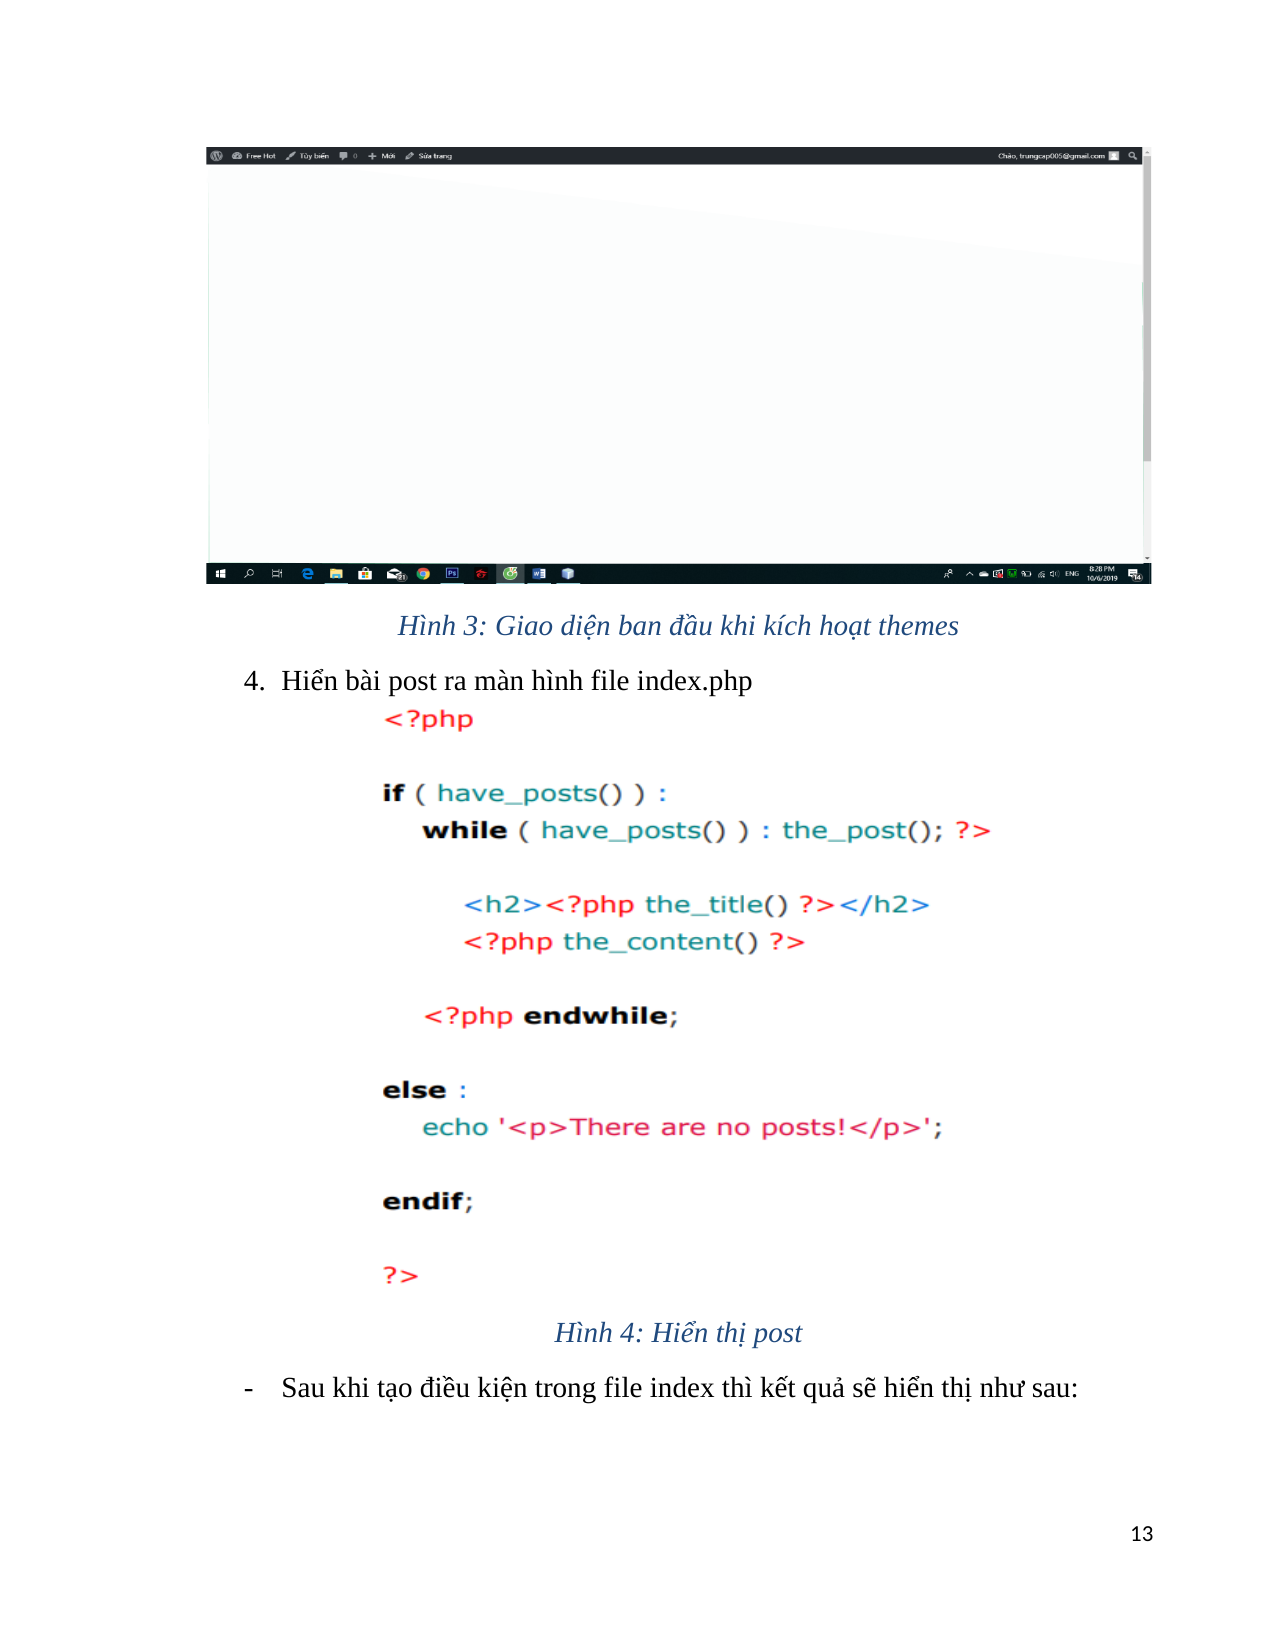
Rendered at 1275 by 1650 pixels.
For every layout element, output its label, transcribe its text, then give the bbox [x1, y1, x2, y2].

picture [382, 701, 1014, 1291]
text Hình 4: Hiển thị post [206, 1316, 1153, 1349]
text Hình 3: Giao diện ban đầu khi kích hoạt themes [206, 608, 1153, 642]
picture [206, 147, 1152, 584]
list Sau khi tạo điều kiện trong file index thì kết quả sẽ hiển thị như sau: [244, 1370, 1153, 1403]
list Hiển bài post ra màn hình file index.php [244, 663, 1153, 696]
